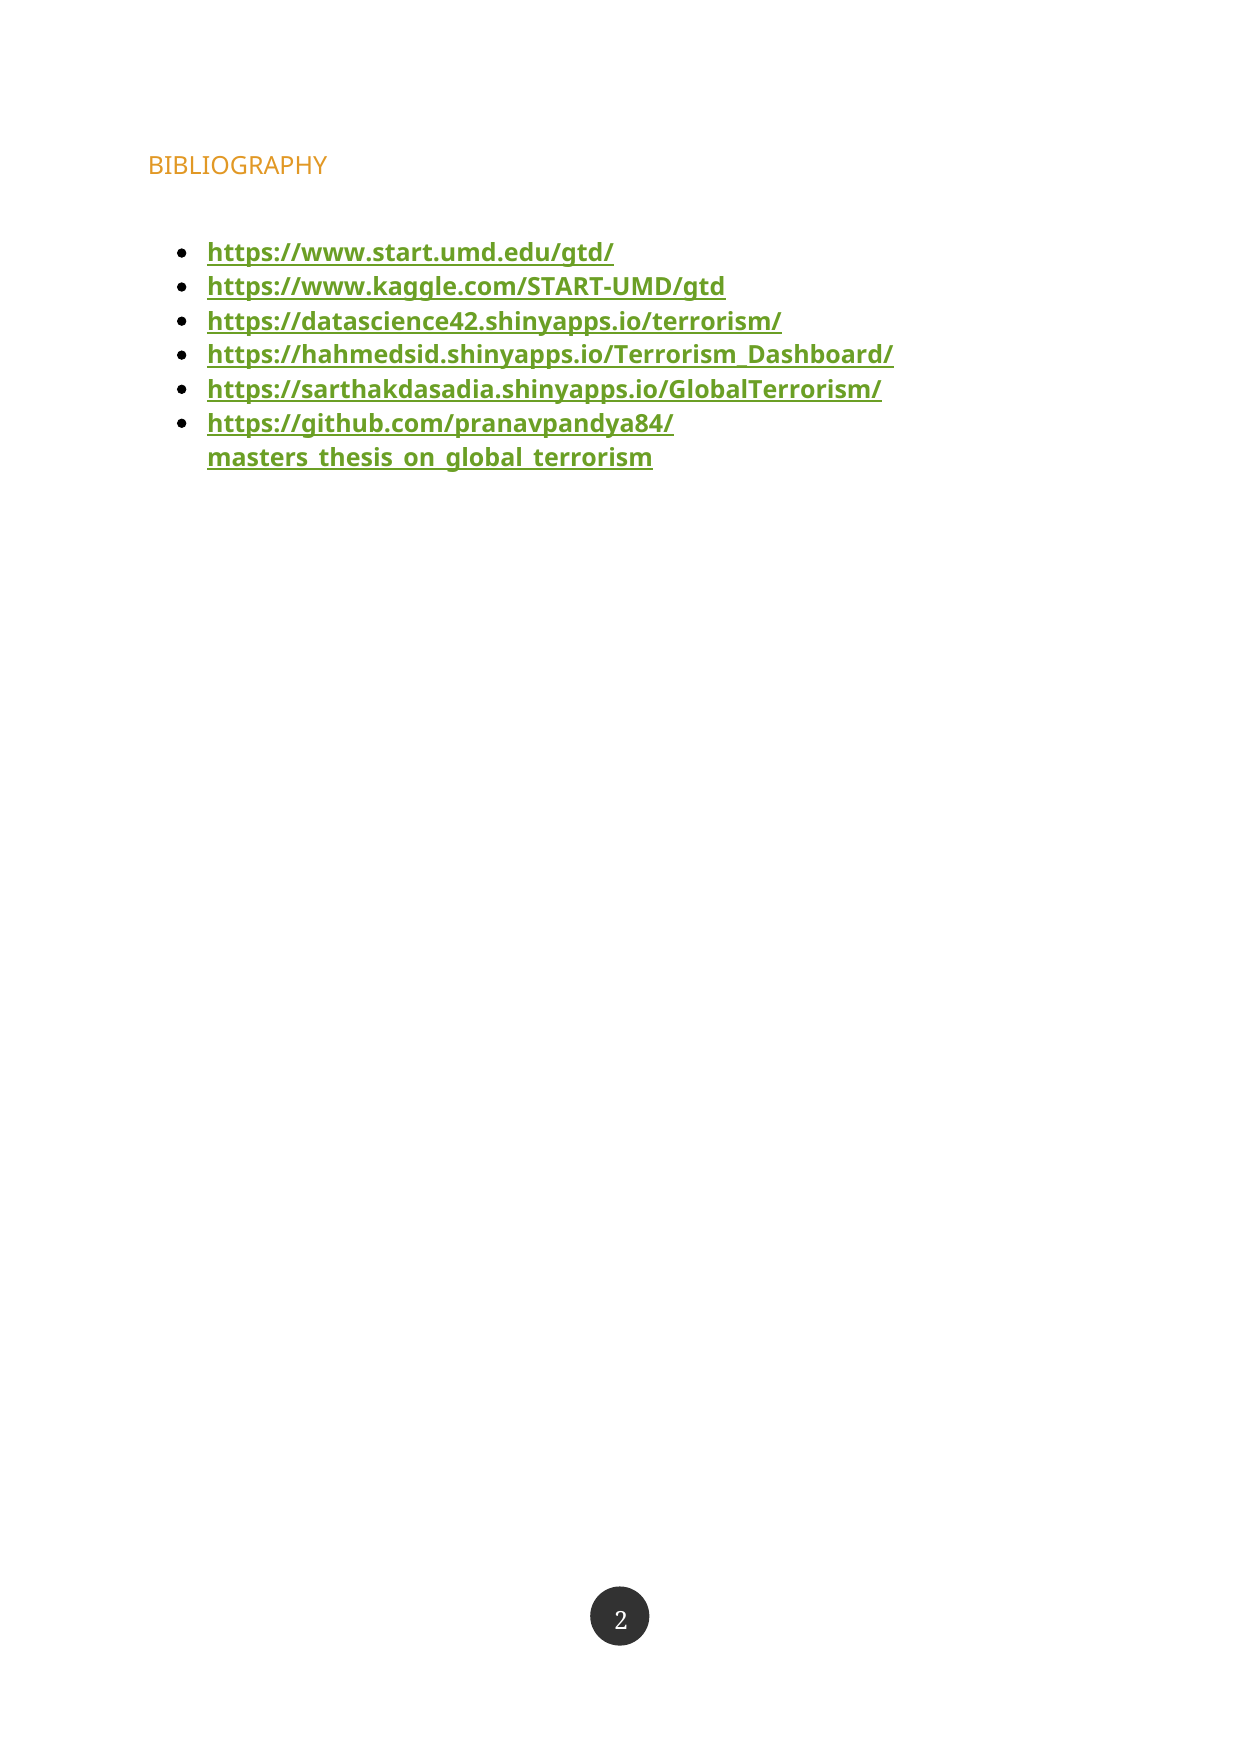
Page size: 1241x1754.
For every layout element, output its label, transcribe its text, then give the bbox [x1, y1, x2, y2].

list https://github.com/pranavpandya84/masters_thesis_on_global_terrorism [177, 405, 1093, 473]
subtitle bibliography [148, 148, 1093, 182]
list https://www.kaggle.com/START-UMD/gtd [177, 269, 1093, 303]
list https://sarthakdasadia.shinyapps.io/GlobalTerrorism/ [177, 371, 1093, 405]
list https://www.start.umd.edu/gtd/ [177, 235, 1093, 269]
list https://hahmedsid.shinyapps.io/Terrorism_Dashboard/ [177, 337, 1093, 371]
list https://datascience42.shinyapps.io/terrorism/ [177, 303, 1093, 337]
